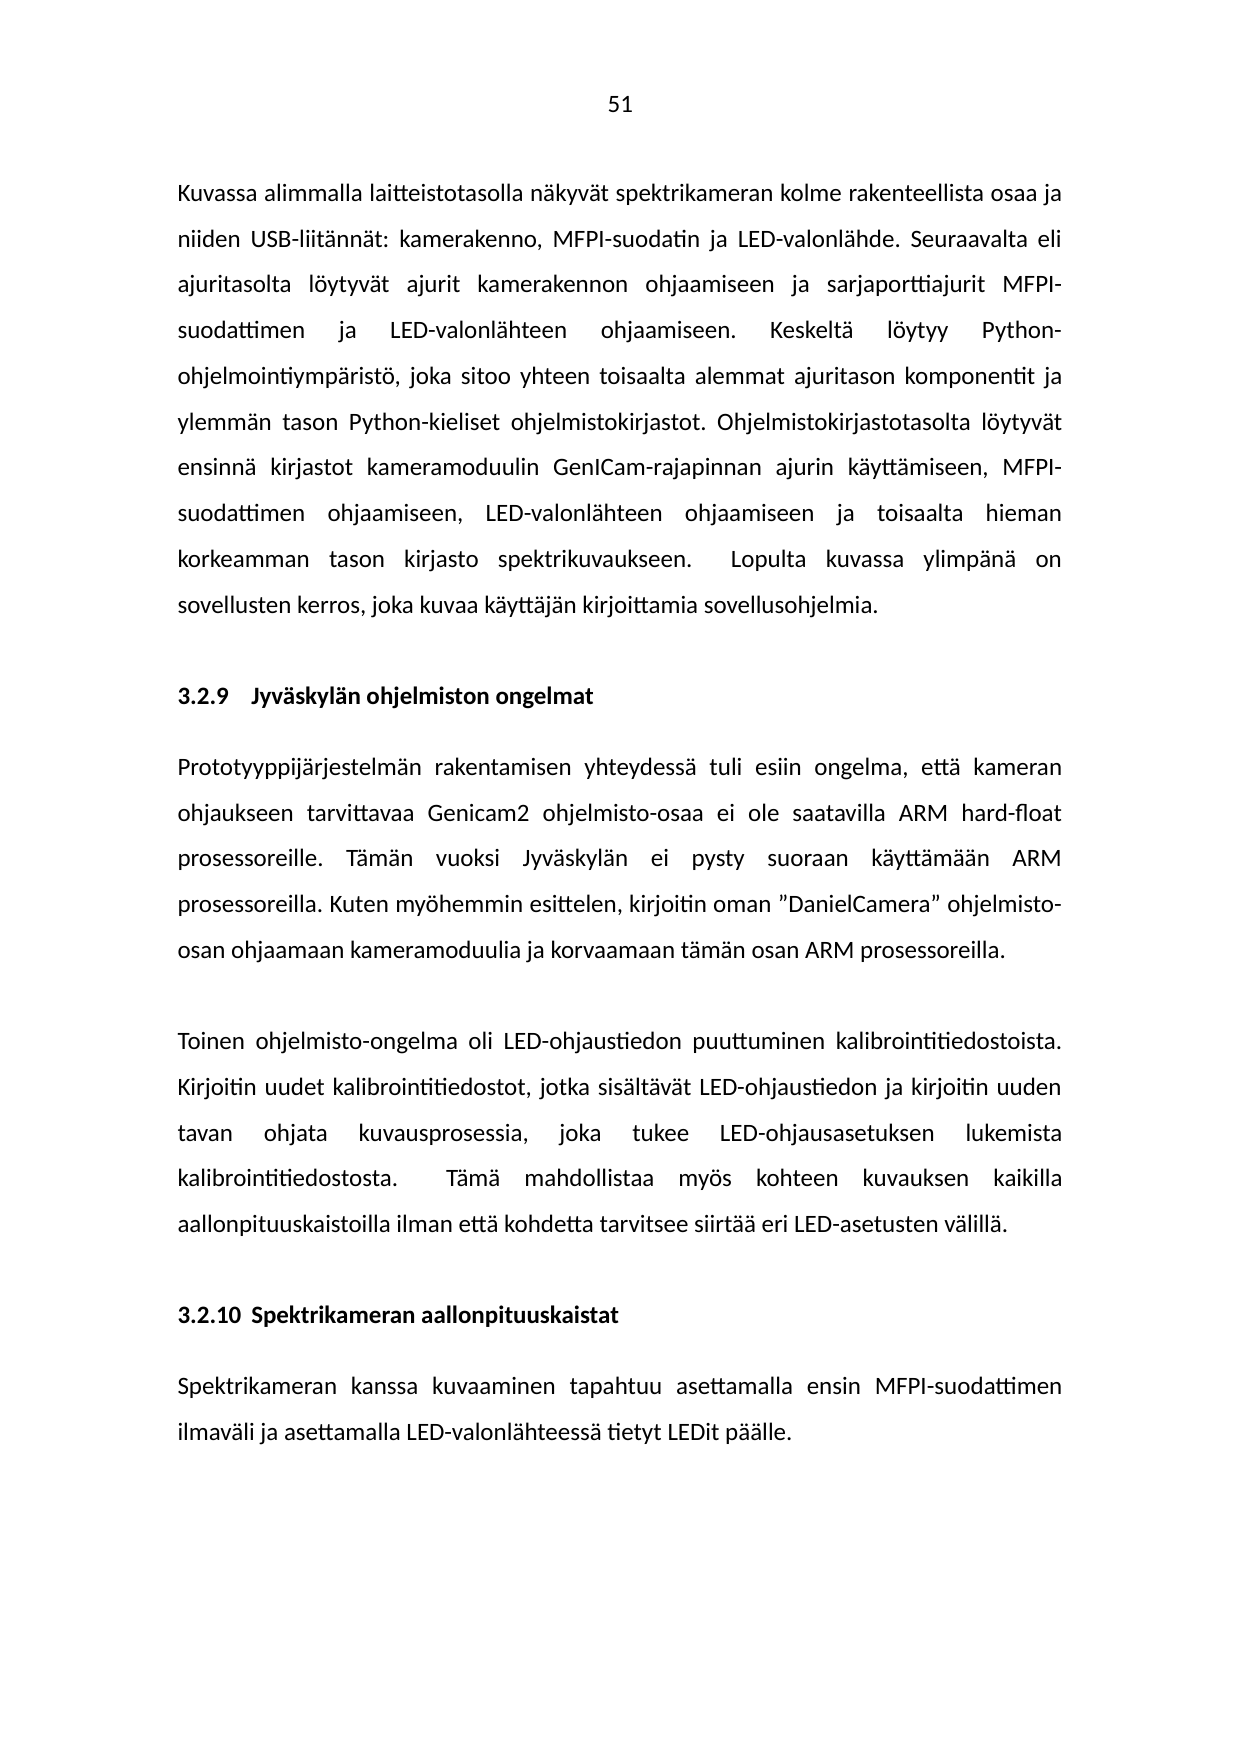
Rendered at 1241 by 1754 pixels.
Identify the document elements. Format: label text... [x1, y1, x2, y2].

subtitle Spektrikameran aallonpituuskaistat [177, 1300, 1063, 1330]
text Spektrikameran kanssa kuvaaminen tapahtuu asettamalla ensin MFPI-suodattimen ilmaväli ja asettamalla LED-valonlähteessä tietyt LEDit päälle. [177, 1370, 1063, 1447]
text Prototyyppijärjestelmän rakentamisen yhteydessä tuli esiin ongelma, että kameran ohjaukseen tarvittavaa Genicam2 ohjelmisto-osaa ei ole saatavilla ARM hard-float prosessoreille. Tämän vuoksi Jyväskylän ei pysty suoraan käyttämään ARM prosessoreilla. Kuten myöhemmin esittelen, kirjoitin oman ”DanielCamera” ohjelmisto-osan ohjaamaan kameramoduulia ja korvaamaan tämän osan ARM prosessoreilla. [177, 751, 1063, 964]
subtitle Jyväskylän ohjelmiston ongelmat [177, 680, 1063, 711]
text Toinen ohjelmisto-ongelma oli LED-ohjaustiedon puuttuminen kalibrointitiedostoista. Kirjoitin uudet kalibrointitiedostot, jotka sisältävät LED-ohjaustiedon ja kirjoitin uuden tavan ohjata kuvausprosessia, joka tukee LED-ohjausasetuksen lukemista kalibrointitiedostosta. Tämä mahdollistaa myös kohteen kuvauksen kaikilla aallonpituuskaistoilla ilman että kohdetta tarvitsee siirtää eri LED-asetusten välillä. [177, 1025, 1063, 1239]
text Kuvassa alimmalla laitteistotasolla näkyvät spektrikameran kolme rakenteellista osaa ja niiden USB-liitännät: kamerakenno, MFPI-suodatin ja LED-valonlähde. Seuraavalta eli ajuritasolta löytyvät ajurit kamerakennon ohjaamiseen ja sarjaporttiajurit MFPI-suodattimen ja LED-valonlähteen ohjaamiseen. Keskeltä löytyy Python-ohjelmointiympäristö, joka sitoo yhteen toisaalta alemmat ajuritason komponentit ja ylemmän tason Python-kieliset ohjelmistokirjastot. Ohjelmistokirjastotasolta löytyvät ensinnä kirjastot kameramoduulin GenICam-rajapinnan ajurin käyttämiseen, MFPI-suodattimen ohjaamiseen, LED-valonlähteen ohjaamiseen ja toisaalta hieman korkeamman tason kirjasto spektrikuvaukseen. Lopulta kuvassa ylimpänä on sovellusten kerros, joka kuvaa käyttäjän kirjoittamia sovellusohjelmia. [177, 177, 1063, 619]
